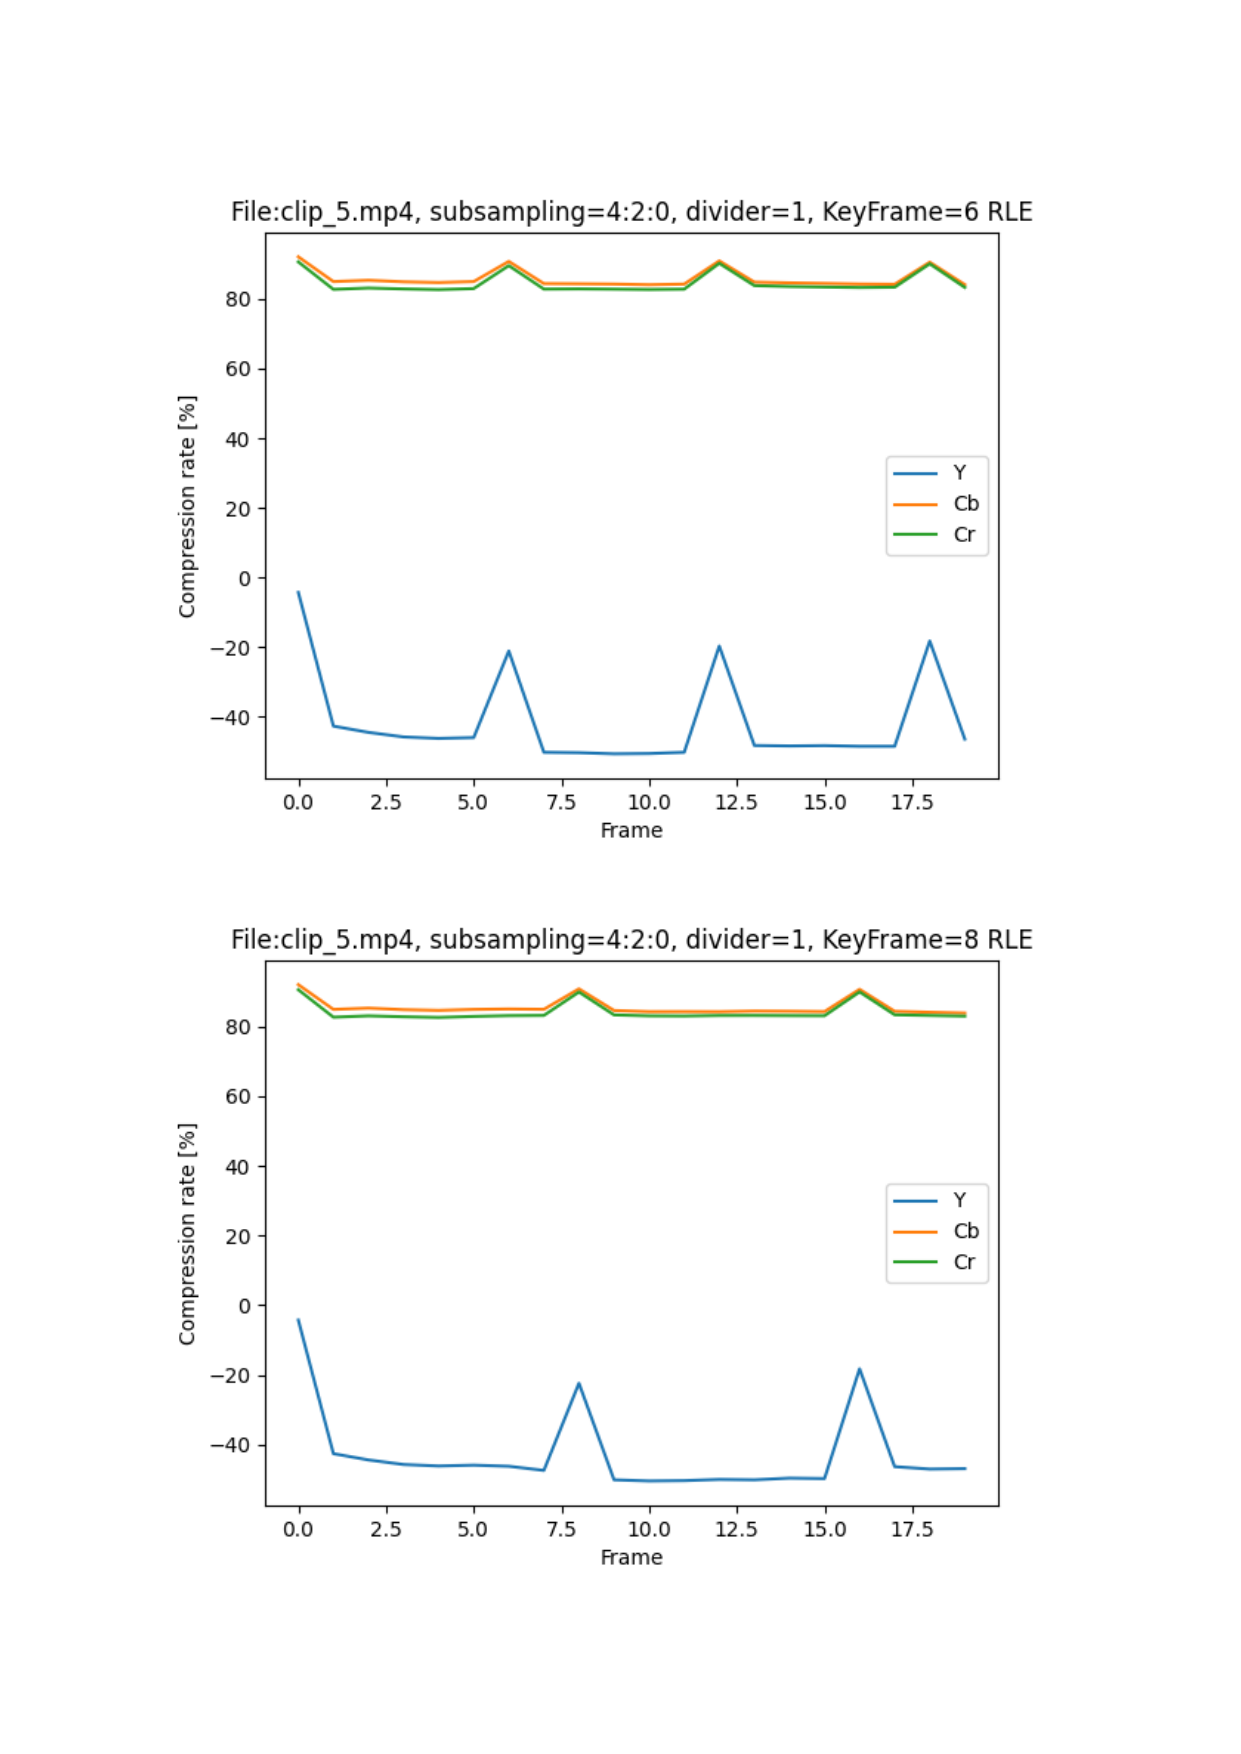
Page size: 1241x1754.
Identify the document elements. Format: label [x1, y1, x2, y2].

picture [147, 875, 1093, 1584]
picture [147, 147, 1093, 857]
